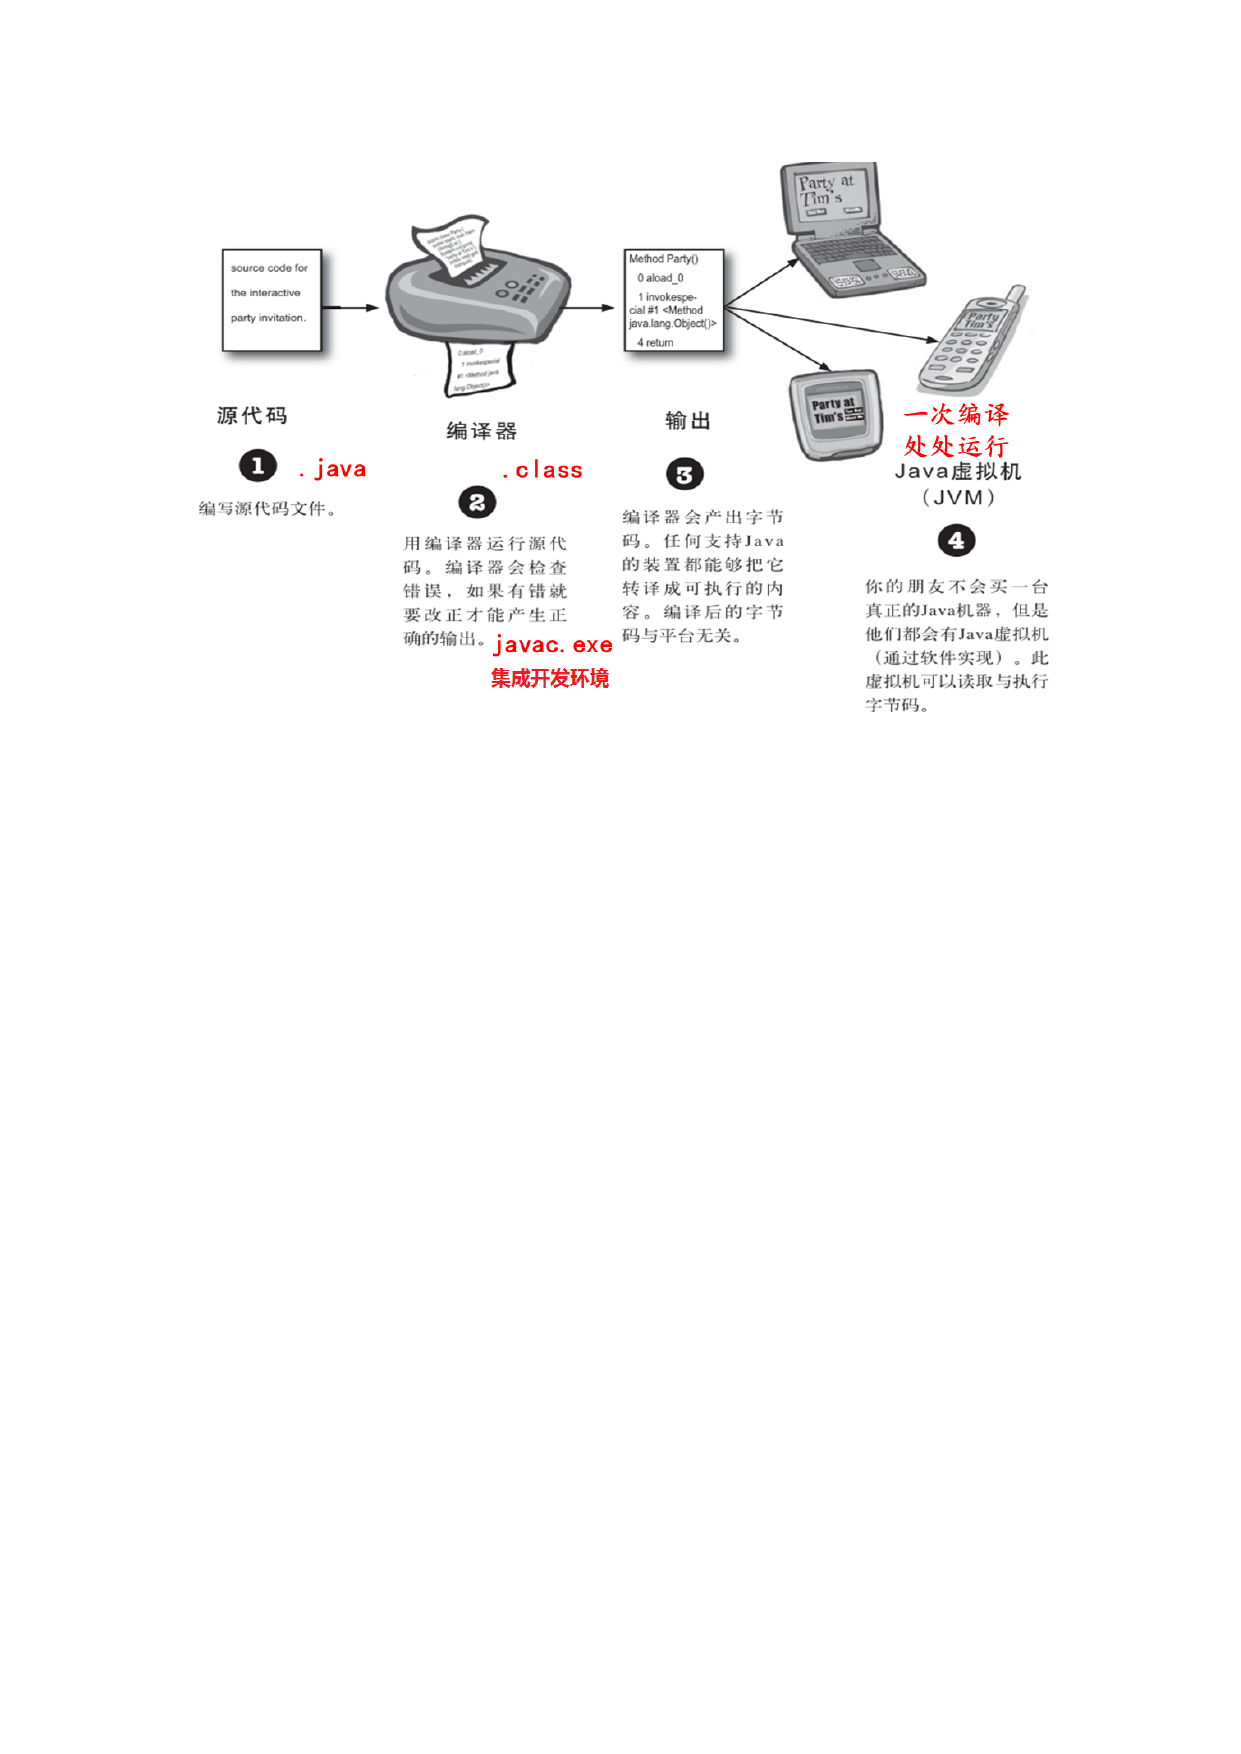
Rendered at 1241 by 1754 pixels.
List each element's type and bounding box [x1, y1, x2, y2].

picture [187, 162, 1053, 712]
